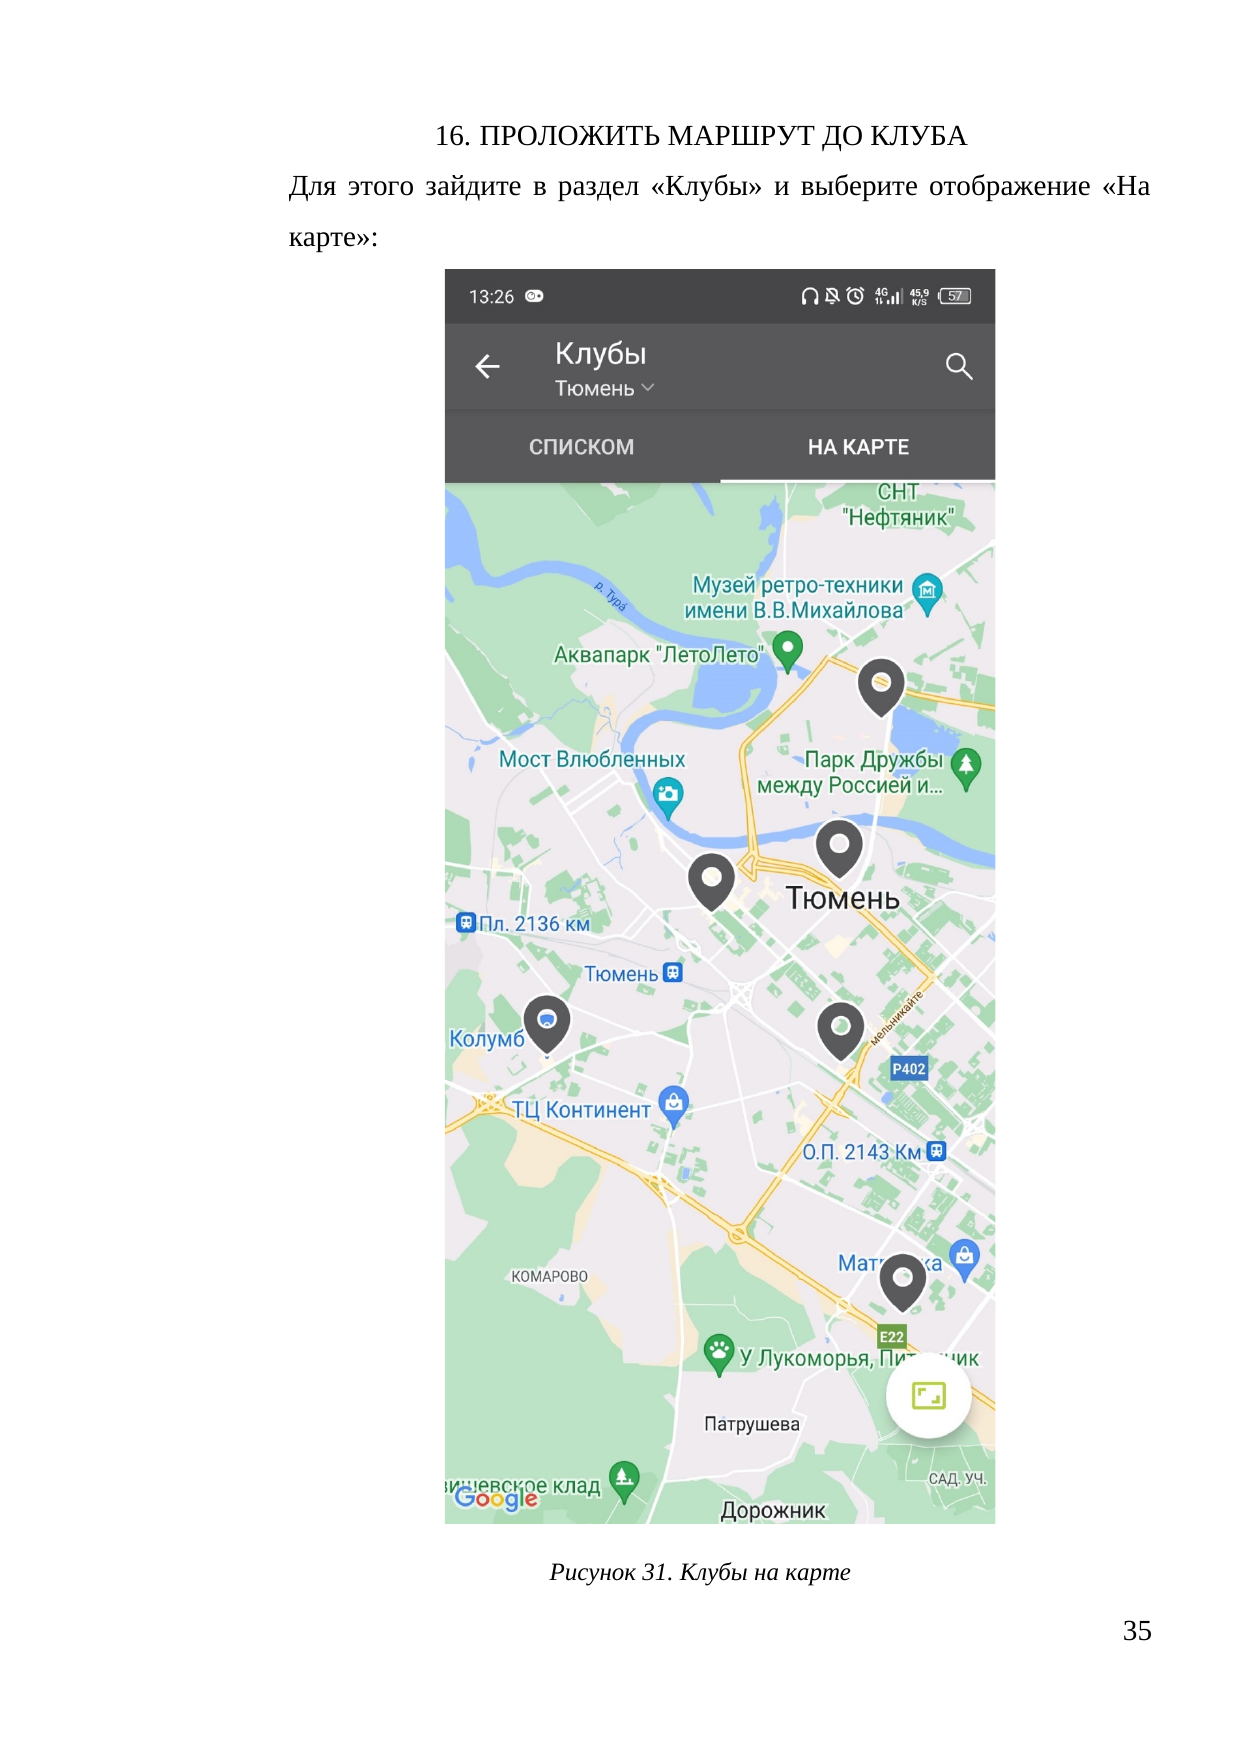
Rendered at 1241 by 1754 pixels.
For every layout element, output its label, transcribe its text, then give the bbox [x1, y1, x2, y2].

picture [444, 269, 996, 1524]
list ПРОЛОЖИТЬ МАРШРУТ ДО КЛУБА [251, 118, 1152, 152]
list Для этого зайдите в раздел «Клубы» и выберите отображение «На карте»: [288, 168, 1152, 252]
text Рисунок 31. Клубы на карте [251, 1557, 1152, 1586]
